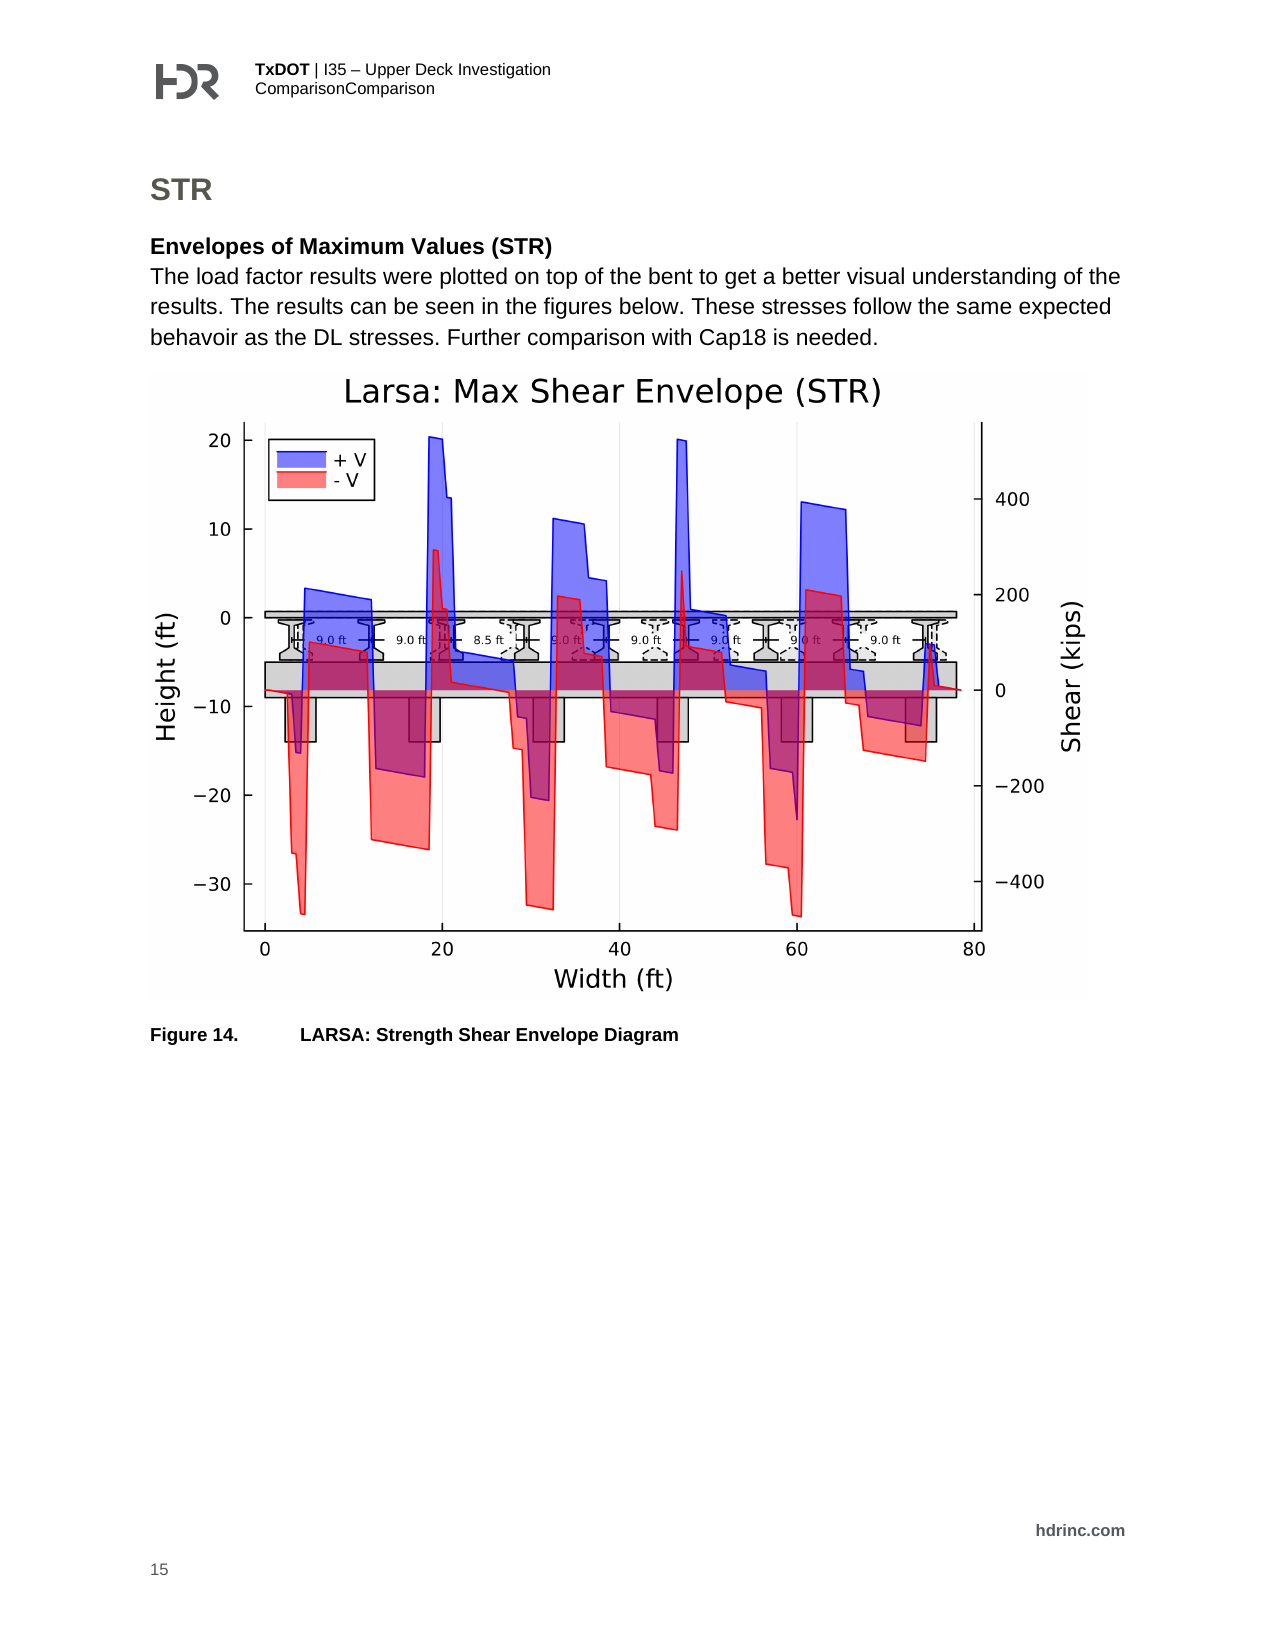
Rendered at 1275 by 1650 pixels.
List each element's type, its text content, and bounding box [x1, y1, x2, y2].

picture [150, 60, 222, 104]
subtitle STR [150, 171, 1125, 207]
text The load factor results were plotted on top of the bent to get a better visual understanding of the results. The results can be seen in the figures below. These stresses follow the same expected behavoir as the DL stresses. Further comparison with Cap18 is needed. [150, 263, 1125, 350]
text LARSA: Strength Shear Envelope Diagram [150, 1024, 1125, 1046]
subtitle Envelopes of Maximum Values (STR) [150, 233, 1125, 259]
picture [150, 374, 1088, 1000]
